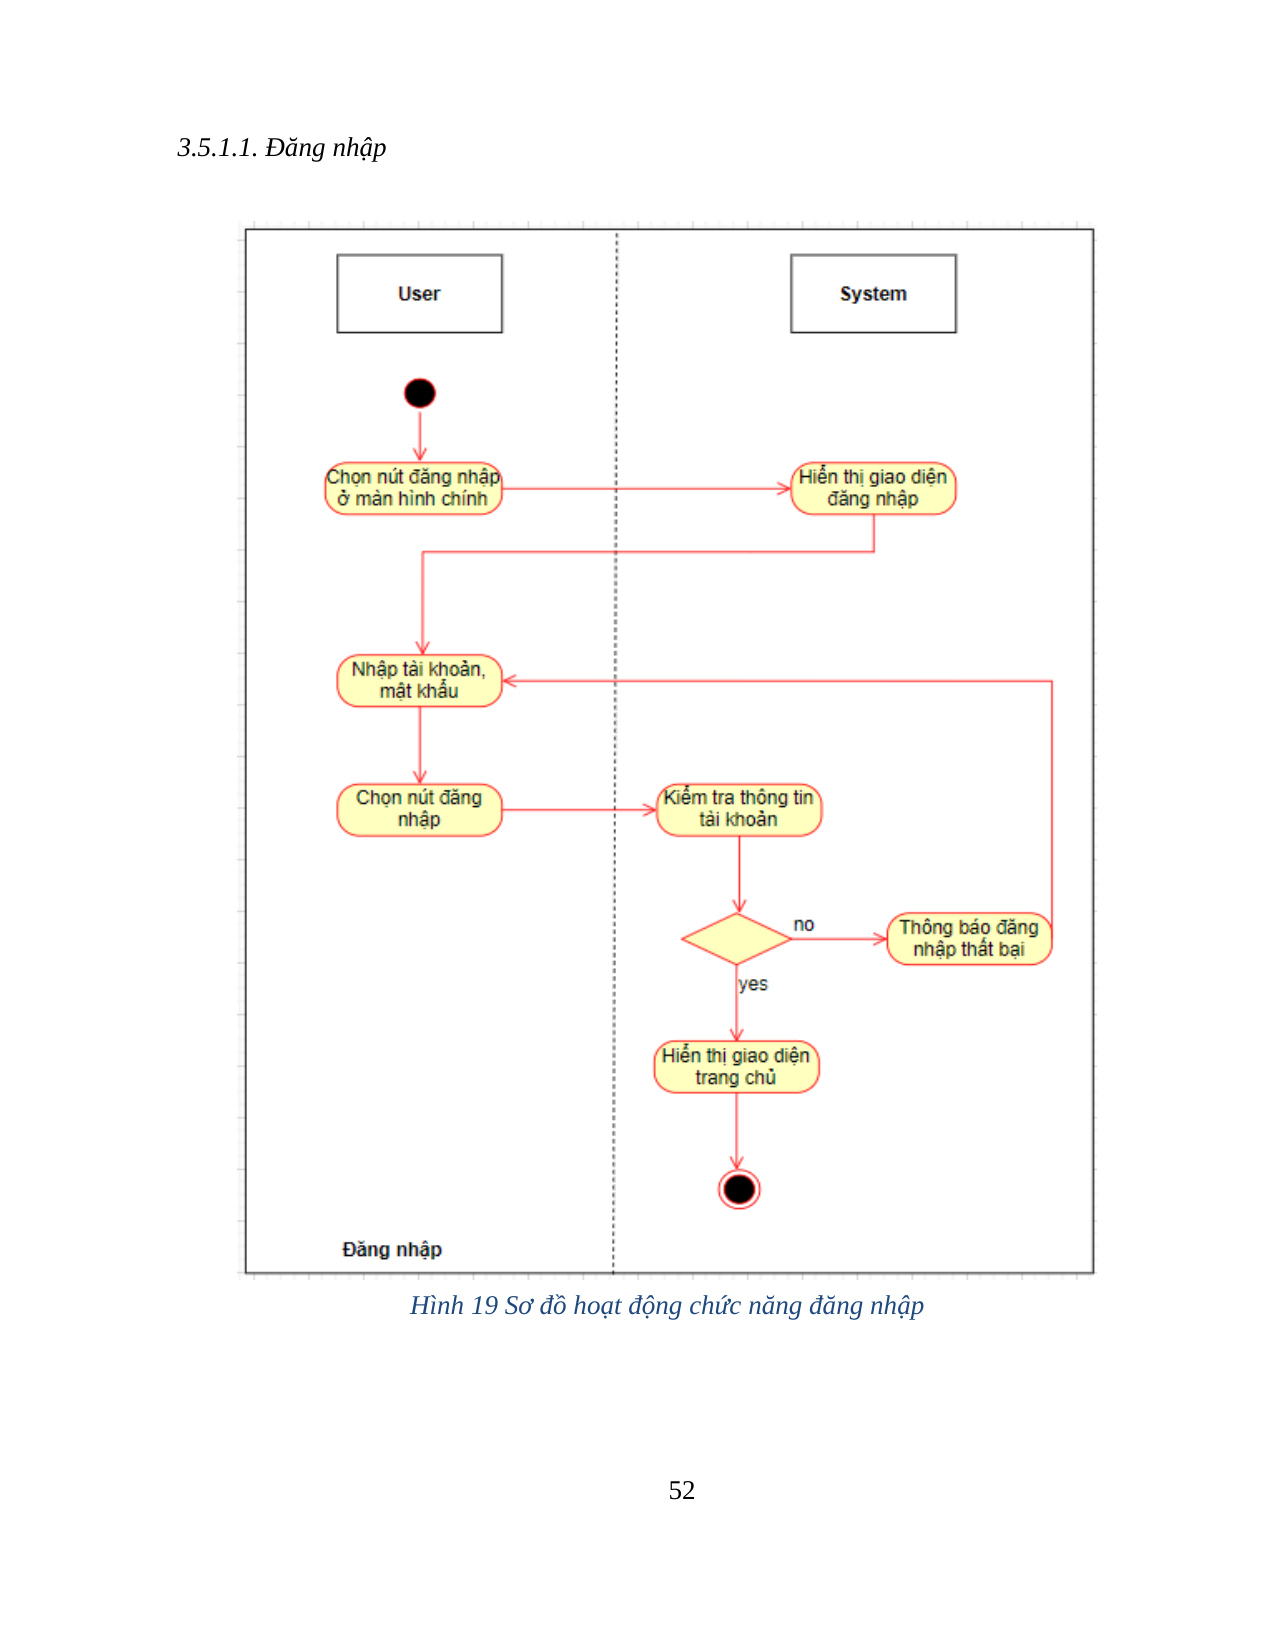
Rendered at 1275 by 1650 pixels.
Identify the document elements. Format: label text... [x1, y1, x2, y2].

text Đăng nhập [177, 131, 1186, 162]
picture [237, 221, 1098, 1280]
